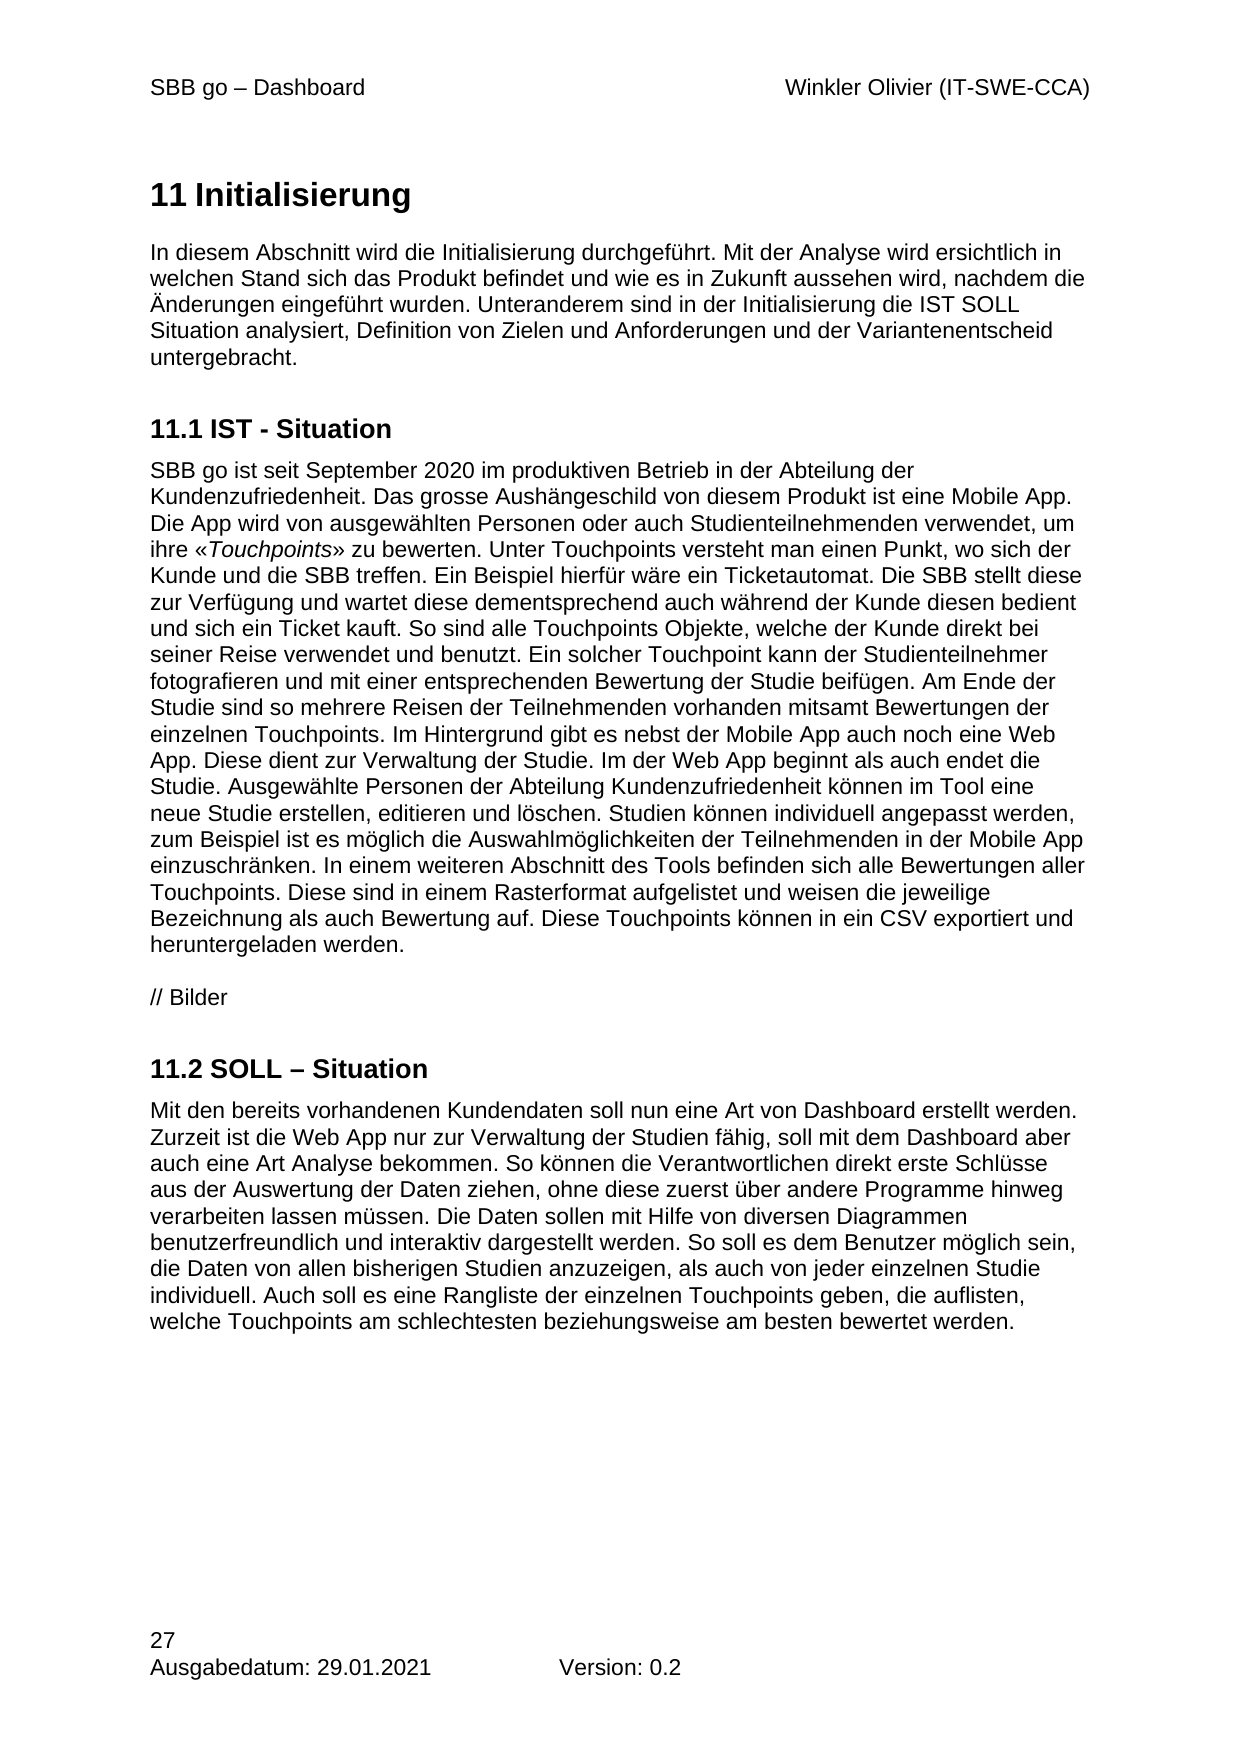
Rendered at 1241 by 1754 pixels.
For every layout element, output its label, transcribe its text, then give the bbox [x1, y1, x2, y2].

text Mit den bereits vorhandenen Kundendaten soll nun eine Art von Dashboard erstellt werden. Zurzeit ist die Web App nur zur Verwaltung der Studien fähig, soll mit dem Dashboard aber auch eine Art Analyse bekommen. So können die Verantwortlichen direkt erste Schlüsse aus der Auswertung der Daten ziehen, ohne diese zuerst über andere Programme hinweg verarbeiten lassen müssen. Die Daten sollen mit Hilfe von diversen Diagrammen benutzerfreundlich und interaktiv dargestellt werden. So soll es dem Benutzer möglich sein, die Daten von allen bisherigen Studien anzuzeigen, als auch von jeder einzelnen Studie individuell. Auch soll es eine Rangliste der einzelnen Touchpoints geben, die auflisten, welche Touchpoints am schlechtesten beziehungsweise am besten bewertet werden. [150, 1097, 1090, 1334]
text In diesem Abschnitt wird die Initialisierung durchgeführt. Mit der Analyse wird ersichtlich in welchen Stand sich das Produkt befindet und wie es in Zukunft aussehen wird, nachdem die Änderungen eingeführt wurden. Unteranderem sind in der Initialisierung die IST SOLL Situation analysiert, Definition von Zielen und Anforderungen und der Variantenentscheid untergebracht. [150, 238, 1090, 370]
subtitle SOLL – Situation [150, 1053, 1090, 1085]
text SBB go ist seit September 2020 im produktiven Betrieb in der Abteilung der Kundenzufriedenheit. Das grosse Aushängeschild von diesem Produkt ist eine Mobile App. Die App wird von ausgewählten Personen oder auch Studienteilnehmenden verwendet, um ihre «Touchpoints» zu bewerten. Unter Touchpoints versteht man einen Punkt, wo sich der Kunde und die SBB treffen. Ein Beispiel hierfür wäre ein Ticketautomat. Die SBB stellt diese zur Verfügung und wartet diese dementsprechend auch während der Kunde diesen bedient und sich ein Ticket kauft. So sind alle Touchpoints Objekte, welche der Kunde direkt bei seiner Reise verwendet und benutzt. Ein solcher Touchpoint kann der Studienteilnehmer fotografieren und mit einer entsprechenden Bewertung der Studie beifügen. Am Ende der Studie sind so mehrere Reisen der Teilnehmenden vorhanden mitsamt Bewertungen der einzelnen Touchpoints. Im Hintergrund gibt es nebst der Mobile App auch noch eine Web App. Diese dient zur Verwaltung der Studie. Im der Web App beginnt als auch endet die Studie. Ausgewählte Personen der Abteilung Kundenzufriedenheit können im Tool eine neue Studie erstellen, editieren und löschen. Studien können individuell angepasst werden, zum Beispiel ist es möglich die Auswahlmöglichkeiten der Teilnehmenden in der Mobile App einzuschränken. In einem weiteren Abschnitt des Tools befinden sich alle Bewertungen aller Touchpoints. Diese sind in einem Rasterformat aufgelistet und weisen die jeweilige Bezeichnung als auch Bewertung auf. Diese Touchpoints können in ein CSV exportiert und heruntergeladen werden. [150, 457, 1090, 958]
subtitle Initialisierung [150, 175, 1090, 213]
text // Bilder [150, 984, 1090, 1010]
subtitle IST - Situation [150, 413, 1090, 444]
